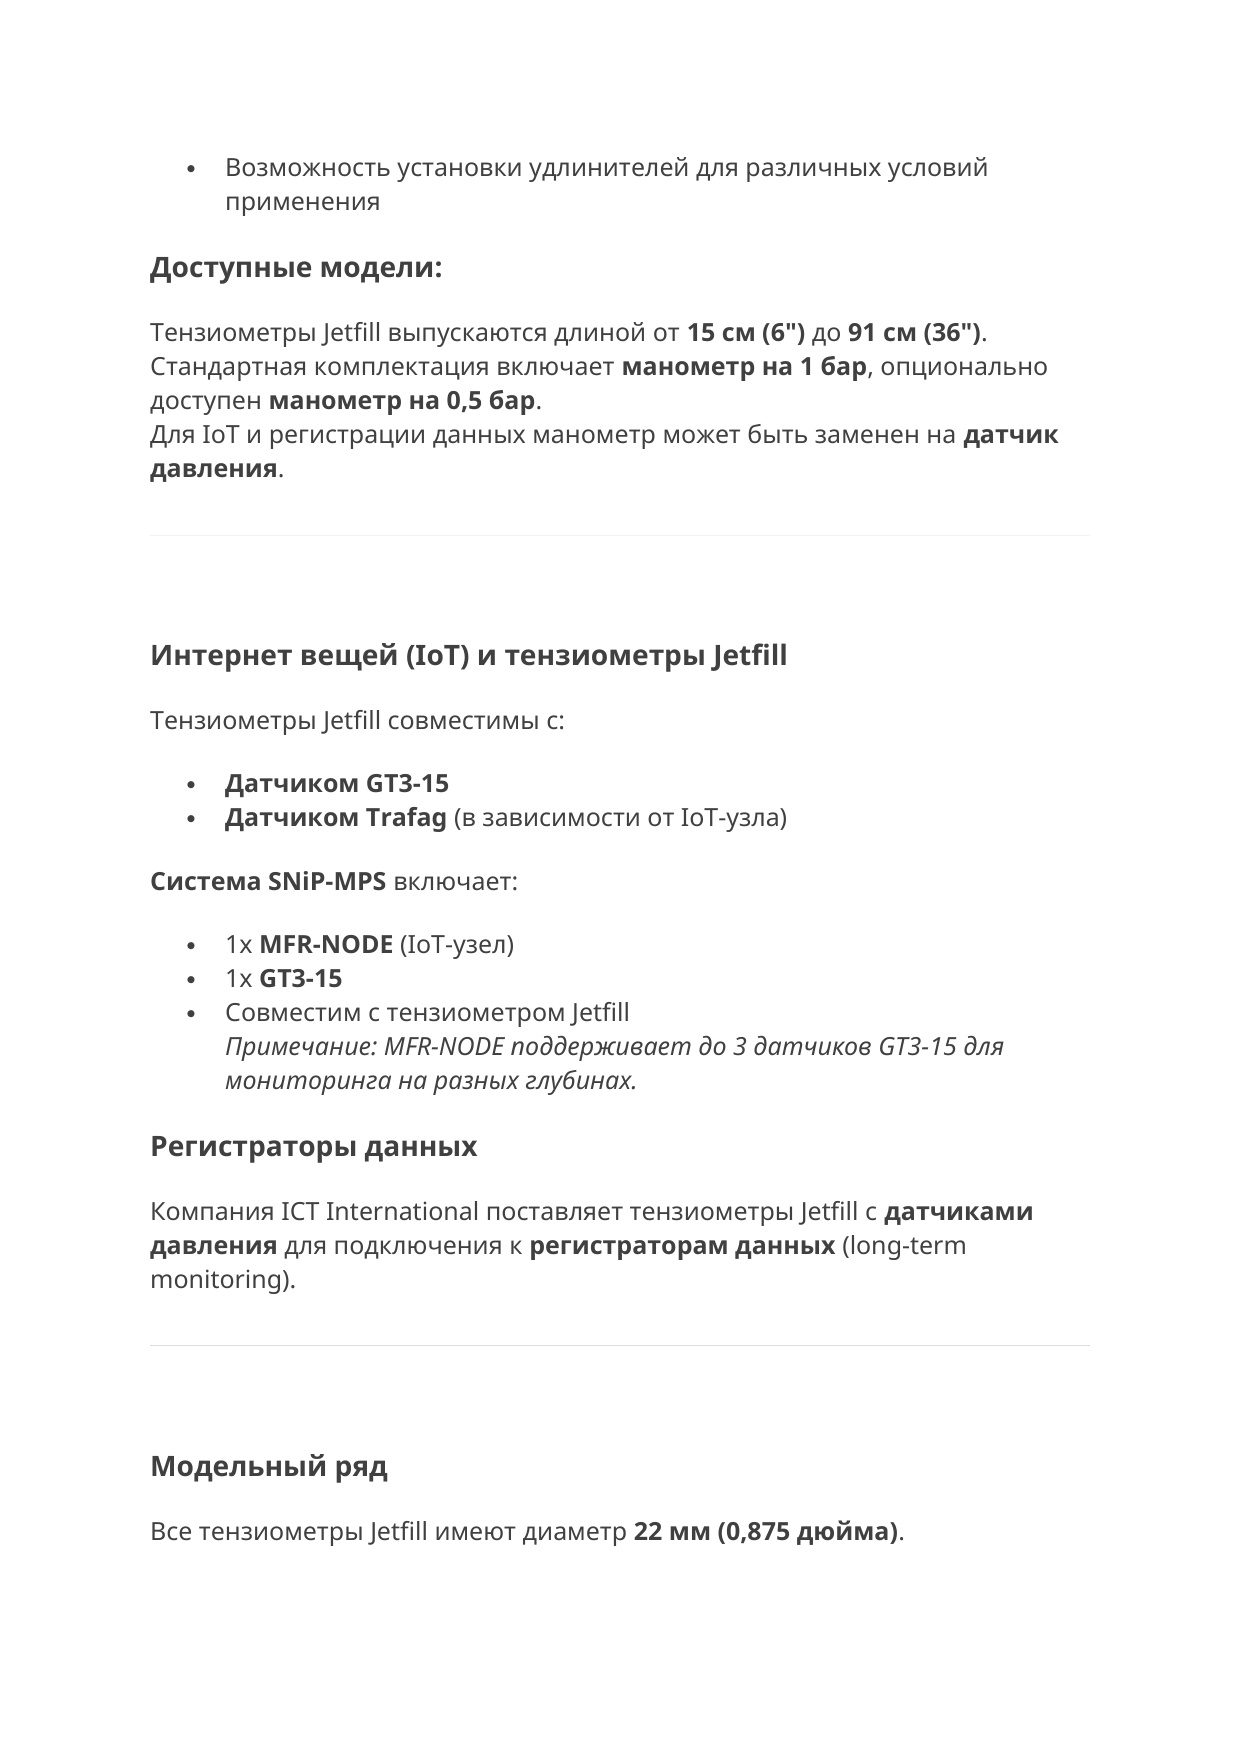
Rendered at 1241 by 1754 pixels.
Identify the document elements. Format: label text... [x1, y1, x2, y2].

text Тензиометры Jetfill совместимы с: [150, 703, 1090, 737]
list Возможность установки удлинителей для различных условий применения [187, 150, 1090, 218]
text Доступные модели: [150, 247, 1090, 286]
text Тензиометры Jetfill выпускаются длиной от 15 см (6") до 91 см (36"). Стандартная комплектация включает манометр на 1 бар, опционально доступен манометр на 0,5 бар. Для IoT и регистрации данных манометр может быть заменен на датчик давления. [150, 315, 1090, 485]
list 1x MFR-NODE (IoT-узел) [187, 927, 1090, 961]
list Совместим с тензиометром Jetfill Примечание: MFR-NODE поддерживает до 3 датчиков GT3-15 для мониторинга на разных глубинах. [187, 995, 1090, 1097]
text Регистраторы данных [150, 1126, 1090, 1164]
text Модельный ряд [150, 1446, 1090, 1484]
list 1x GT3-15 [187, 961, 1090, 995]
text Система SNiP-MPS включает: [150, 863, 1090, 897]
list Датчиком Trafag (в зависимости от IoT-узла) [187, 800, 1090, 834]
list Датчиком GT3-15 [187, 766, 1090, 800]
text Интернет вещей (IoT) и тензиометры Jetfill [150, 635, 1090, 674]
text Компания ICT International поставляет тензиометры Jetfill с датчиками давления для подключения к регистраторам данных (long-term monitoring). [150, 1193, 1090, 1296]
text Все тензиометры Jetfill имеют диаметр 22 мм (0,875 дюйма). [150, 1513, 1090, 1547]
